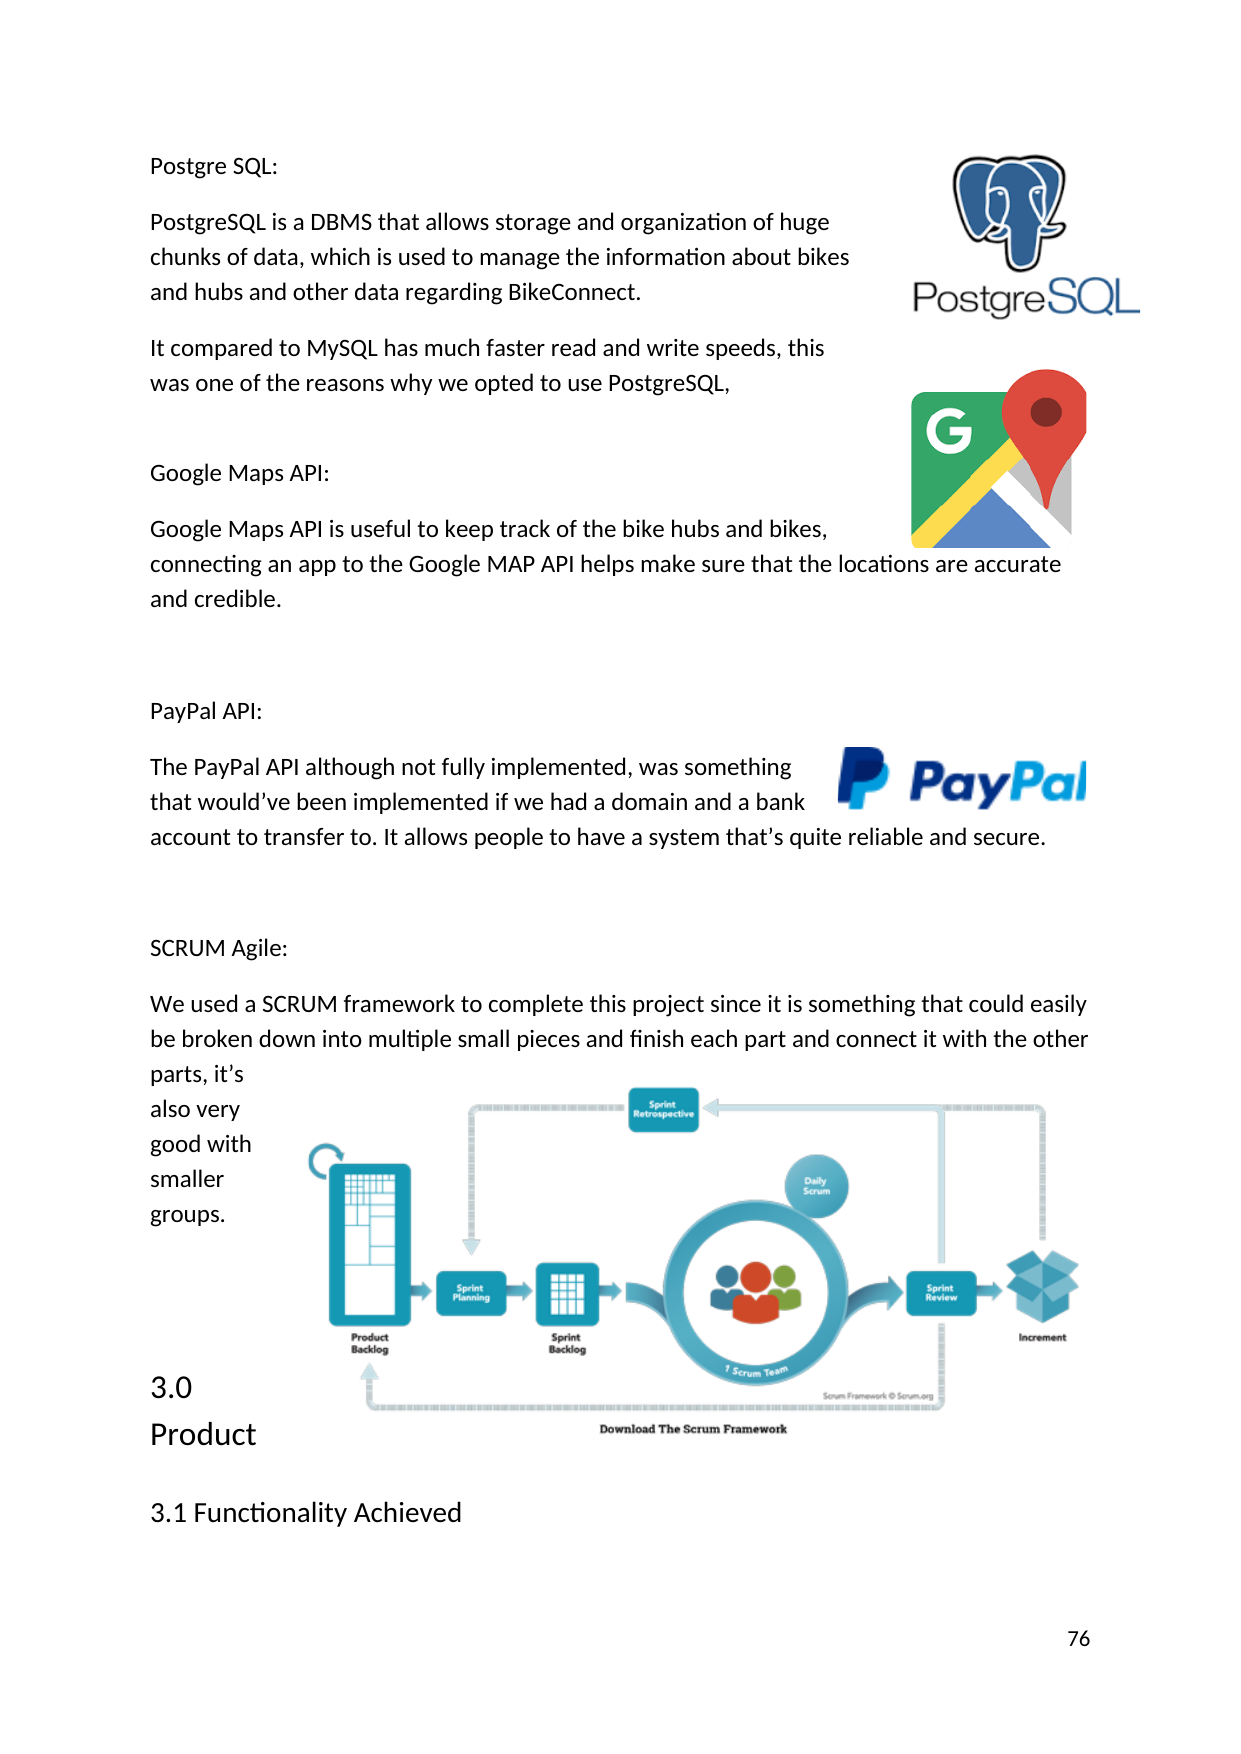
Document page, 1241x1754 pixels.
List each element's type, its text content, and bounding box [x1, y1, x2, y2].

text PostgreSQL is a DBMS that allows storage and organization of huge chunks of data, which is used to manage the information about bikes and hubs and other data regarding BikeConnect. [150, 206, 909, 306]
picture [911, 369, 1087, 548]
text SCRUM Agile: [150, 932, 1090, 963]
text PayPal API: [150, 695, 1090, 726]
picture [296, 1070, 1086, 1442]
text 3.0 Product [150, 1366, 1090, 1453]
text It compared to MySQL has much faster read and write speeds, this [150, 332, 1090, 362]
text We used a SCRUM framework to complete this project since it is something that could easily be broken down into multiple small pieces and finish each part and connect it with the other parts, it’s also very good with smaller groups. [150, 988, 1090, 1229]
text Postgre SQL: [150, 150, 1090, 181]
text Google Maps API is useful to keep track of the bike hubs and bikes, connecting an app to the Google MAP API helps make sure that the locations are accurate and credible. [150, 513, 1090, 614]
picture [837, 747, 1087, 814]
text 3.1 Functionality Achieved [150, 1494, 1090, 1530]
text The PayPal API although not fully implemented, was something that would’ve been implemented if we had a domain and a bank account to transfer to. It allows people to have a system that’s quite reliable and secure. [150, 751, 1090, 851]
text Google Maps API: [150, 457, 911, 488]
picture [909, 151, 1141, 323]
text was one of the reasons why we opted to use PostgreSQL, [150, 367, 1090, 397]
